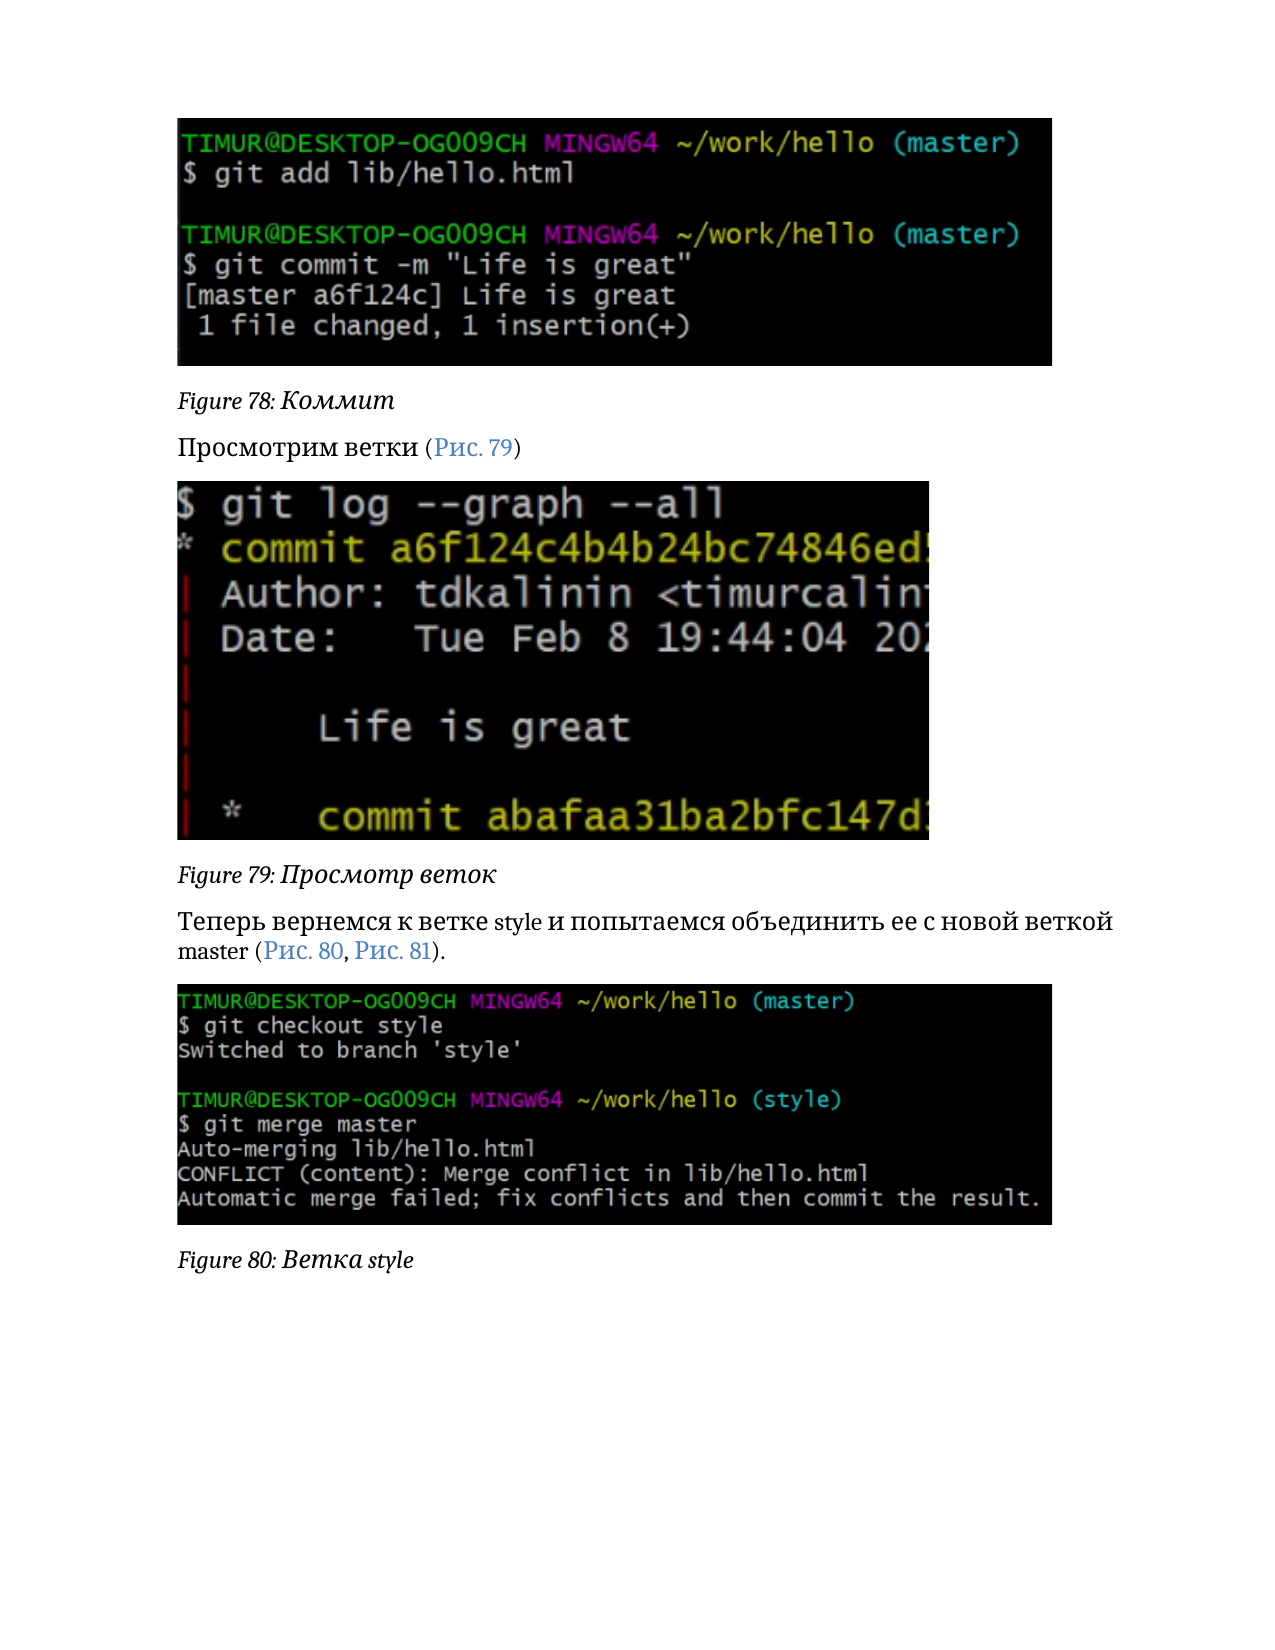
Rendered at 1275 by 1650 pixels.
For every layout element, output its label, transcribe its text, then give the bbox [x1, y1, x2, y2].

text Теперь вернемся к ветке style и попытаемся объединить ее с новой веткой master (Рис. 80, Рис. 81). [177, 908, 1186, 966]
text Figure 79: Просмотр веток [177, 861, 1186, 889]
text Figure 80: Ветка style [177, 1246, 1186, 1274]
text Figure 78: Коммит [177, 387, 1186, 415]
text Просмотрим ветки (Рис. 79) [177, 434, 1186, 463]
picture [177, 481, 930, 840]
picture [177, 118, 1053, 366]
picture [177, 984, 1053, 1225]
